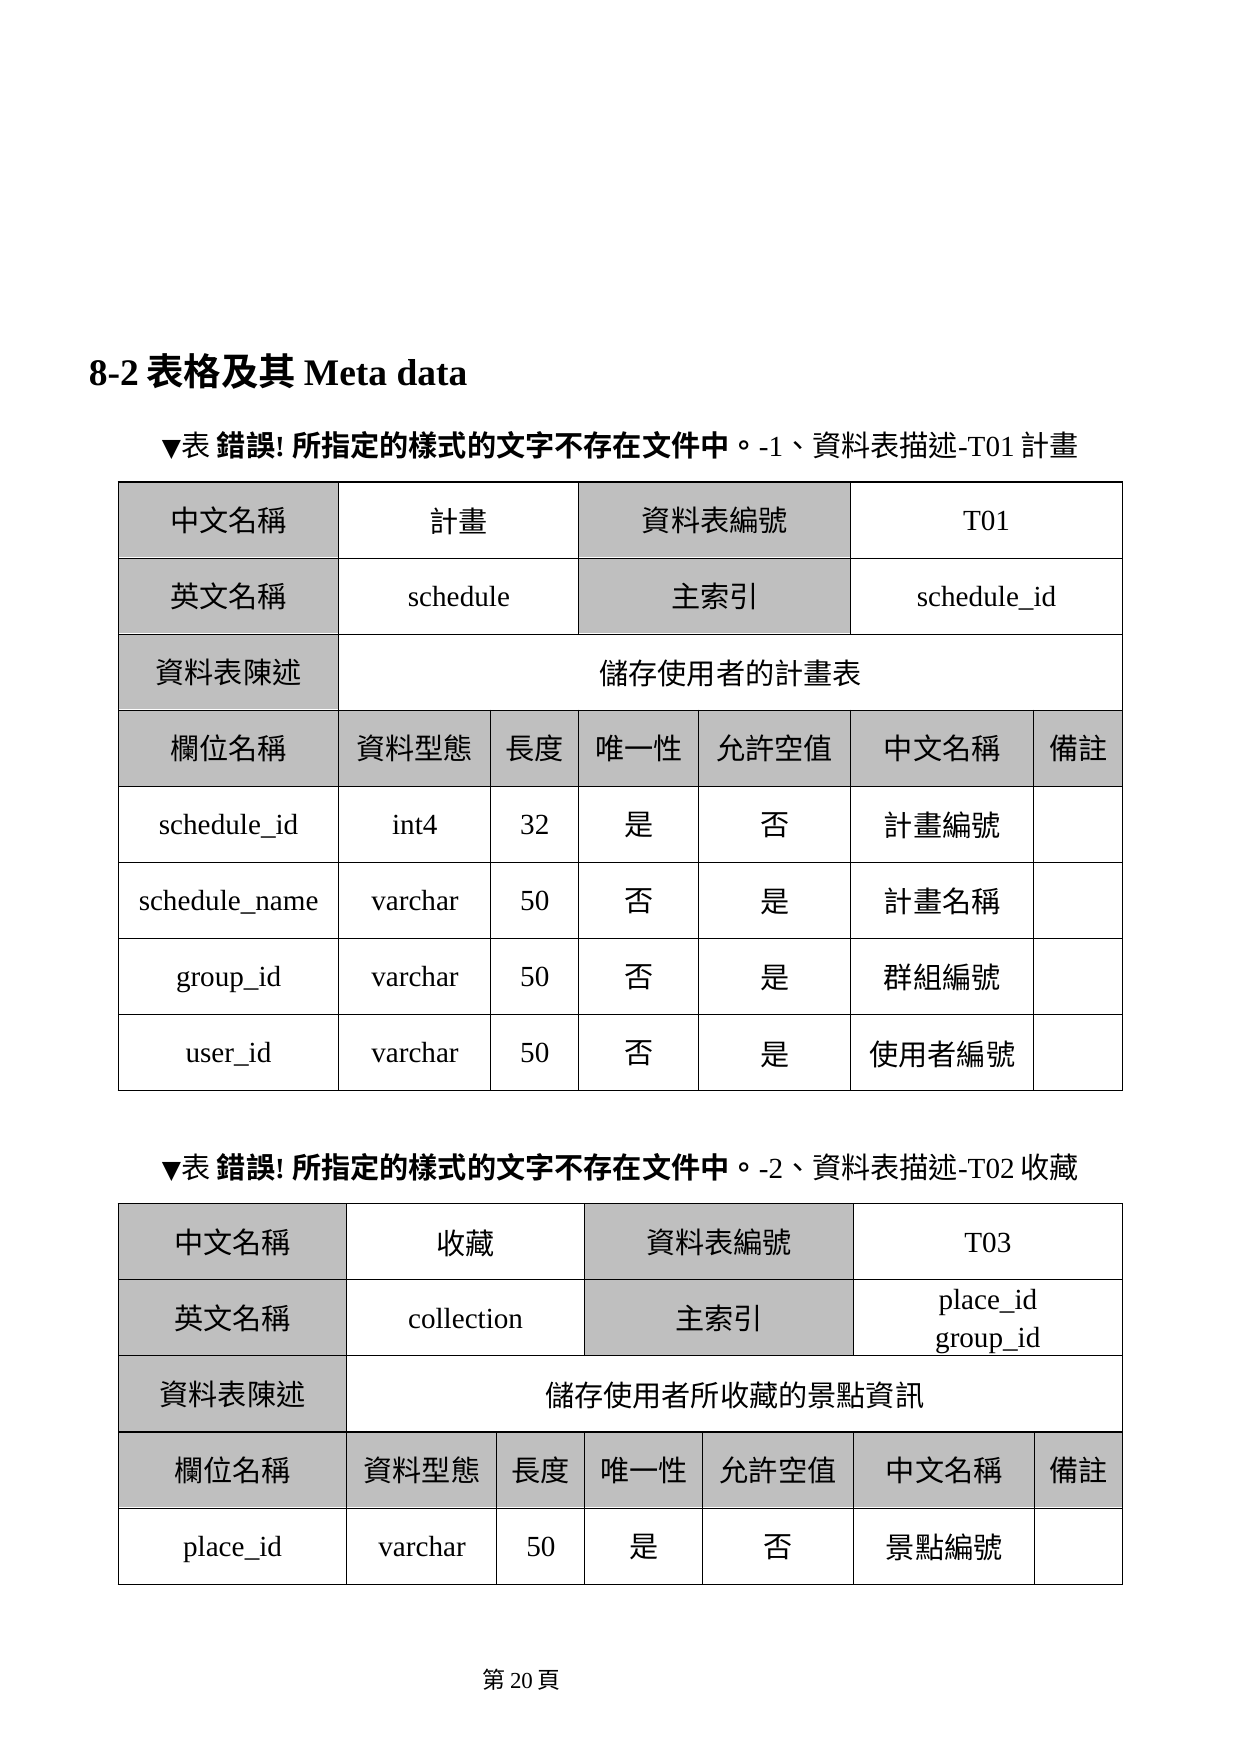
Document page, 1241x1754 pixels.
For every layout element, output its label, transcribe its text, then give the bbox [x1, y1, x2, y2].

table_cell 否 [579, 863, 698, 938]
table_header 收藏 [347, 1204, 584, 1279]
table_cell 否 [699, 787, 850, 862]
table_cell 長度 [497, 1433, 584, 1507]
table_header 計畫 [339, 483, 578, 557]
table_cell [1034, 1015, 1122, 1090]
table_header 中文名稱 [119, 1204, 346, 1279]
table_cell place_id [119, 1509, 346, 1583]
table_cell 唯一性 [585, 1433, 702, 1507]
table_cell schedule_name [119, 863, 338, 938]
table_cell user_id [119, 1015, 338, 1090]
table_cell varchar [339, 1015, 490, 1090]
table_cell 是 [699, 1015, 850, 1090]
text ▼表 錯誤! 所指定的樣式的文字不存在文件中。-2、資料表描述-T02收藏 [89, 1128, 1152, 1203]
table_cell 資料型態 [339, 711, 490, 786]
table_cell schedule_id [851, 559, 1122, 633]
table_header 中文名稱 [119, 483, 338, 557]
table_cell 是 [699, 863, 850, 938]
table_cell 允許空值 [703, 1433, 853, 1507]
table_header 資料表編號 [579, 483, 850, 557]
table_cell 欄位名稱 [119, 711, 338, 786]
table_cell 唯一性 [579, 711, 698, 786]
table_cell 英文名稱 [119, 1280, 346, 1355]
table_cell [1034, 863, 1122, 938]
table_cell 50 [491, 1015, 578, 1090]
table_cell 否 [579, 1015, 698, 1090]
table_cell 是 [585, 1509, 702, 1583]
table_cell 中文名稱 [851, 711, 1033, 786]
table_cell 欄位名稱 [119, 1433, 346, 1507]
table_header T01 [851, 483, 1122, 557]
table_cell schedule_id [119, 787, 338, 862]
table_cell 50 [491, 863, 578, 938]
table_cell 資料表陳述 [119, 1356, 346, 1431]
table_cell [1034, 939, 1122, 1014]
table_cell collection [347, 1280, 584, 1355]
table_cell 儲存使用者所收藏的景點資訊 [347, 1356, 1122, 1431]
table_cell varchar [339, 863, 490, 938]
table_cell 否 [579, 939, 698, 1014]
table_cell 景點編號 [854, 1509, 1034, 1583]
table_cell 是 [579, 787, 698, 862]
table_cell 英文名稱 [119, 559, 338, 633]
table_cell int4 [339, 787, 490, 862]
text ▼表 錯誤! 所指定的樣式的文字不存在文件中。-1、資料表描述-T01計畫 [89, 406, 1152, 481]
table_cell 主索引 [579, 559, 850, 633]
table_cell 是 [699, 939, 850, 1014]
table_cell group_id [119, 939, 338, 1014]
table_cell [1034, 787, 1122, 862]
table_cell 備註 [1034, 711, 1122, 786]
table_cell schedule [339, 559, 578, 633]
table_cell 主索引 [585, 1280, 853, 1355]
table_header T03 [854, 1204, 1122, 1279]
table_cell 32 [491, 787, 578, 862]
table_cell 計畫編號 [851, 787, 1033, 862]
table_cell 備註 [1035, 1433, 1122, 1507]
table_cell 群組編號 [851, 939, 1033, 1014]
text 8-2表格及其Meta data [89, 331, 1152, 406]
table_cell 50 [491, 939, 578, 1014]
table_cell 允許空值 [699, 711, 850, 786]
table_cell varchar [347, 1509, 496, 1583]
table_cell 50 [497, 1509, 584, 1583]
table_cell 儲存使用者的計畫表 [339, 635, 1122, 709]
table_cell varchar [339, 939, 490, 1014]
table_cell 資料表陳述 [119, 635, 338, 709]
table_cell place_id group_id [854, 1280, 1122, 1355]
table_cell 使用者編號 [851, 1015, 1033, 1090]
table_cell 長度 [491, 711, 578, 786]
table_cell 資料型態 [347, 1433, 496, 1507]
table_cell [1035, 1509, 1122, 1583]
table_cell 中文名稱 [854, 1433, 1034, 1507]
table_cell 計畫名稱 [851, 863, 1033, 938]
table_header 資料表編號 [585, 1204, 853, 1279]
table_cell 否 [703, 1509, 853, 1583]
